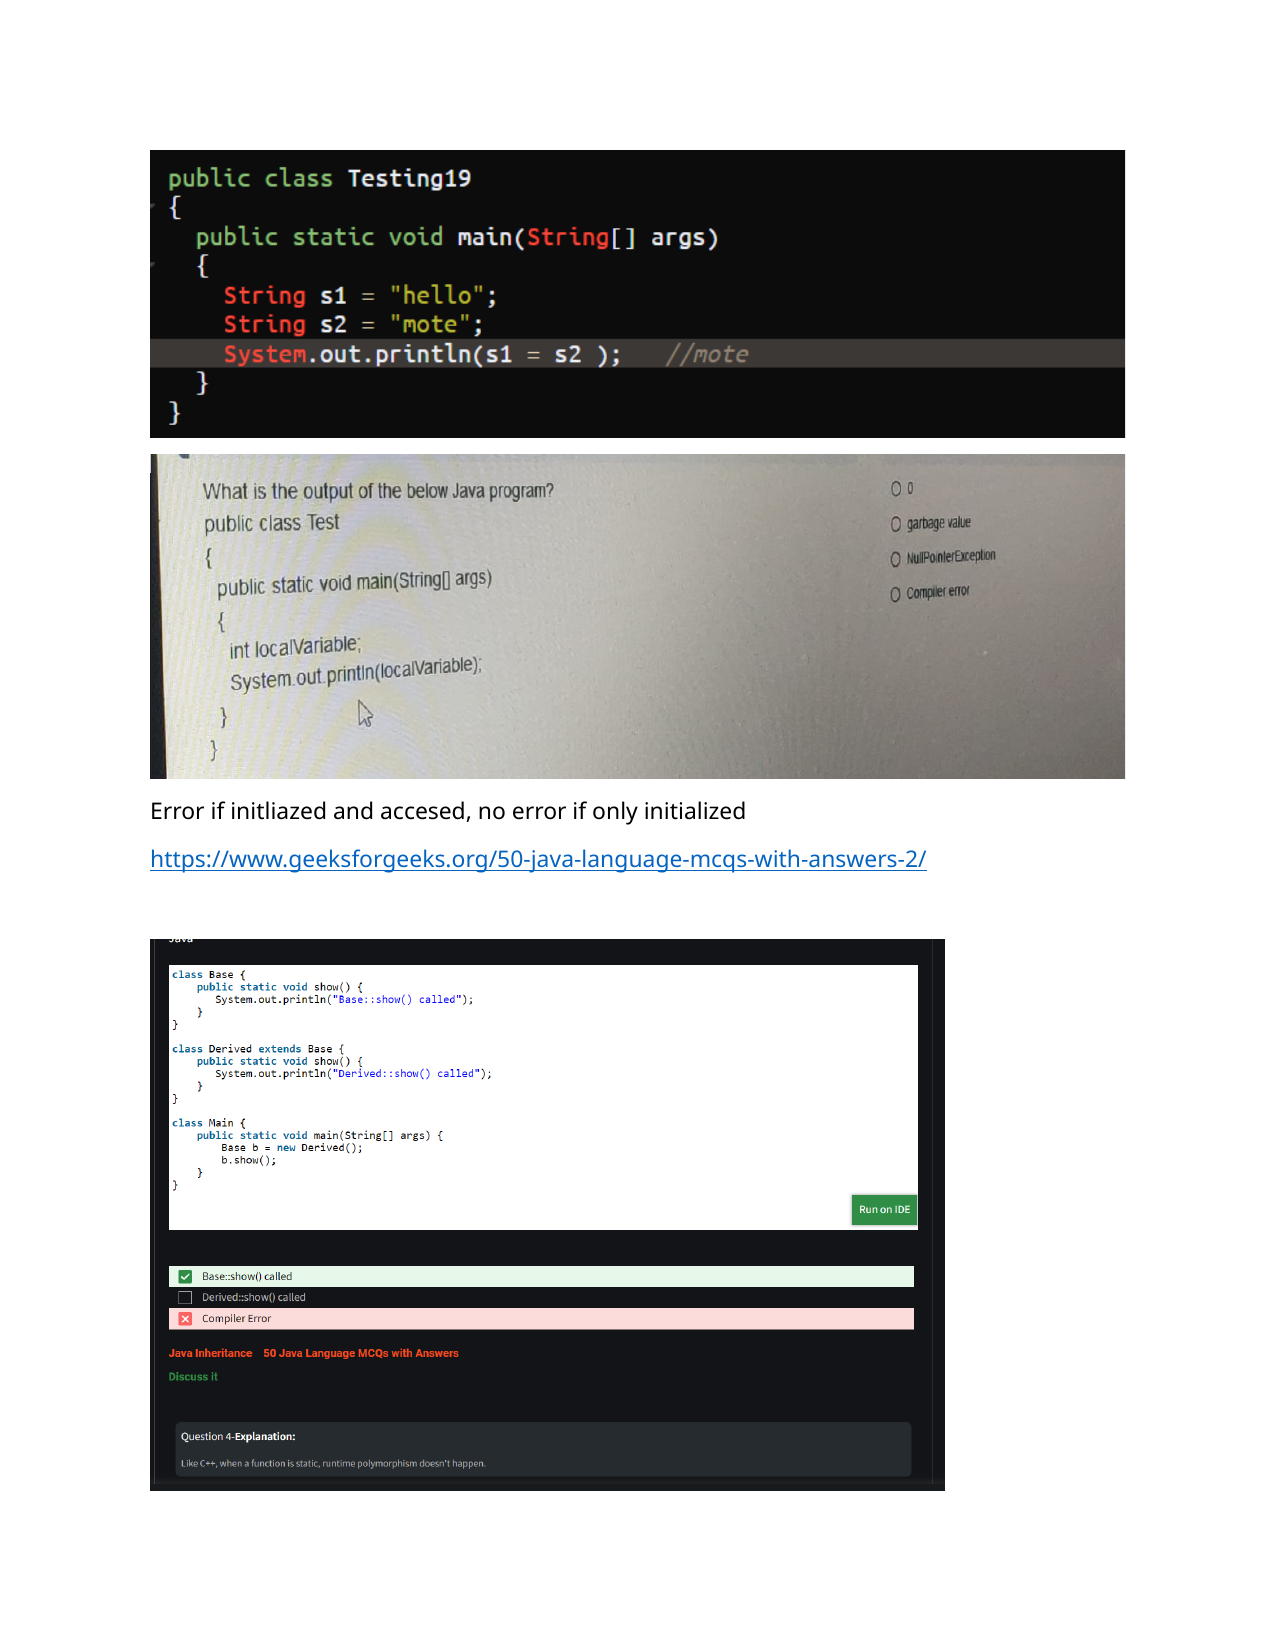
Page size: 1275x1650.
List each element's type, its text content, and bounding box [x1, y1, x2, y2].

picture [150, 939, 945, 1491]
picture [150, 454, 1125, 779]
picture [150, 150, 1125, 438]
text Error if initliazed and accesed, no error if only initialized [150, 795, 1125, 827]
text https://www.geeksforgeeks.org/50-java-language-mcqs-with-answers-2/ [150, 843, 1125, 874]
